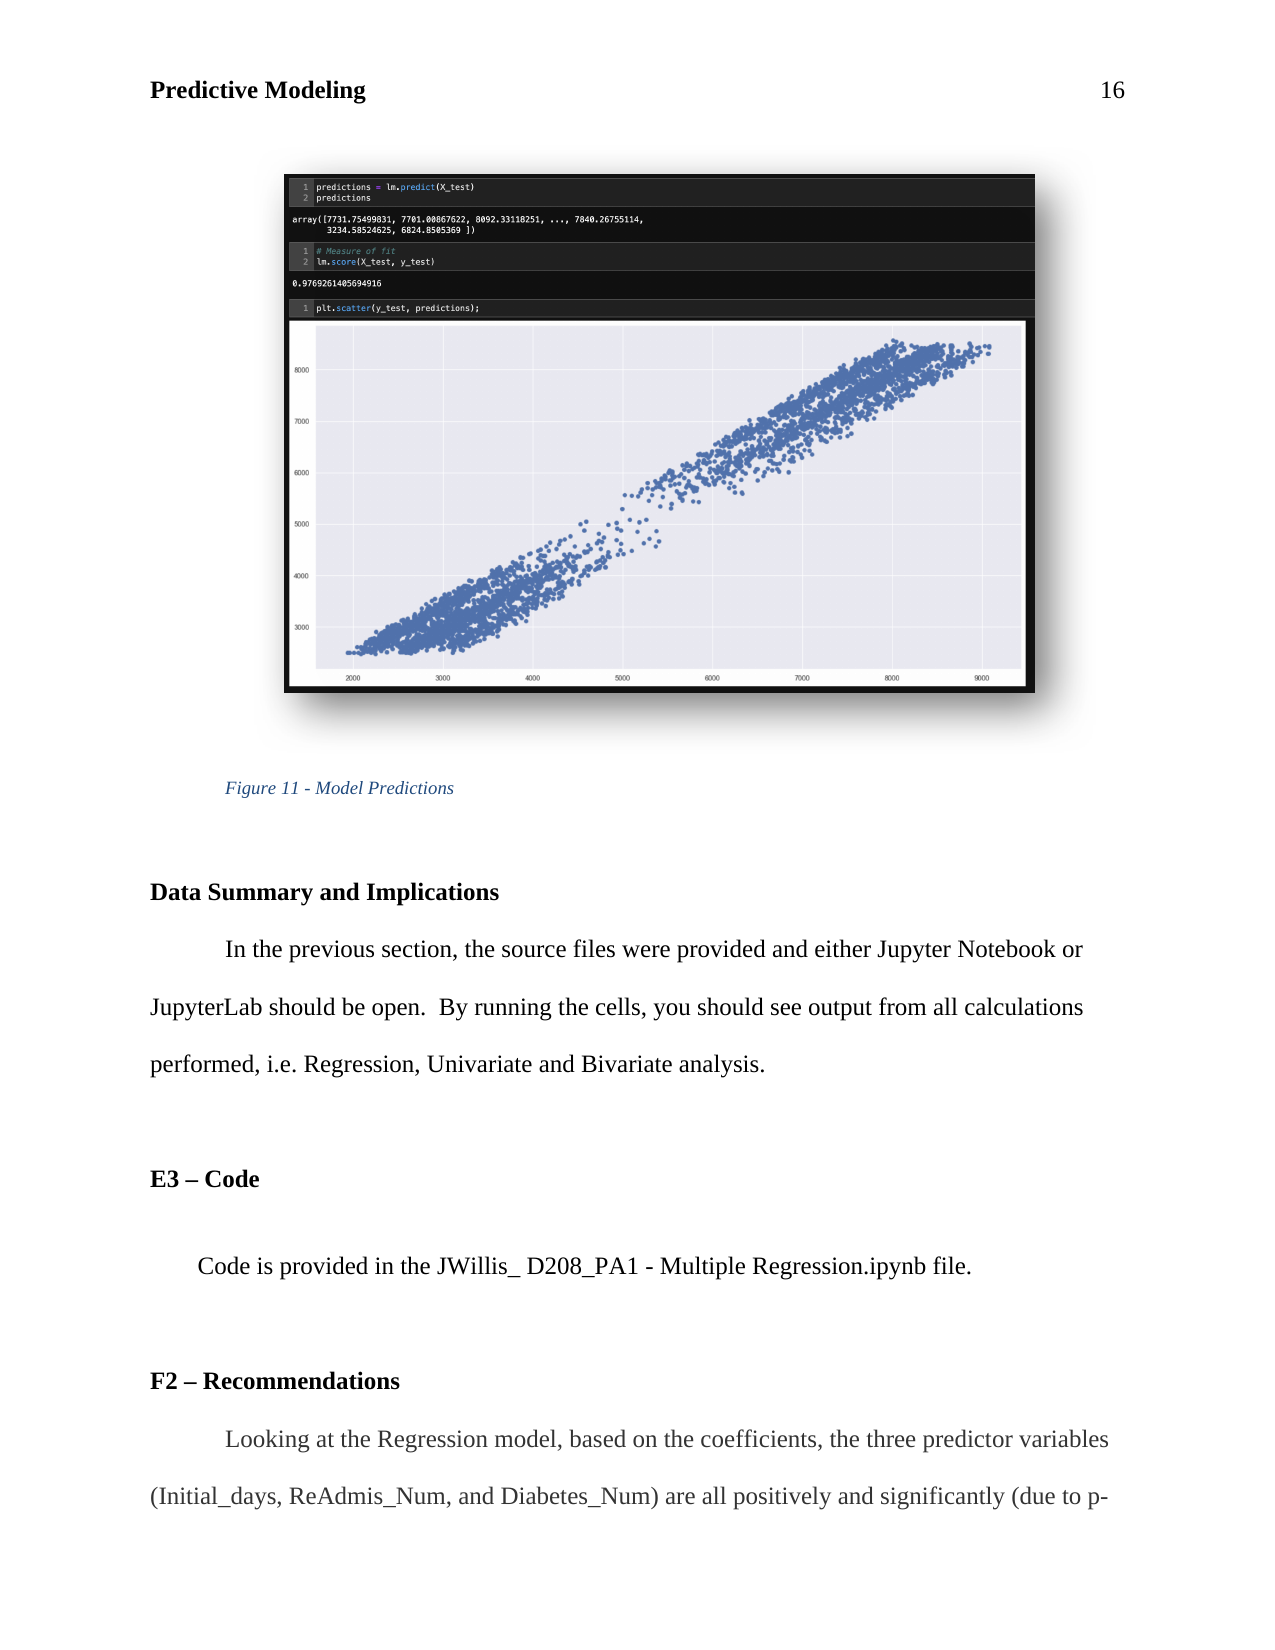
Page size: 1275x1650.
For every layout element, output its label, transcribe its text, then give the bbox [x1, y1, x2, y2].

text Code is provided in the JWillis_ D208_PA1 - Multiple Regression.ipynb file. [150, 1251, 1125, 1280]
text In the previous section, the source files were provided and either Jupyter Notebook or JupyterLab should be open. By running the cells, you should see output from all calculations performed, i.e. Regression, Univariate and Bivariate analysis. [150, 934, 1125, 1078]
text Figure 11 - Model Predictions [150, 777, 1125, 798]
text F2 – Recommendations [150, 1366, 1125, 1395]
text E3 – Code [150, 1164, 1125, 1193]
text Data Summary and Implications [150, 877, 1125, 905]
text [150, 1424, 1125, 1510]
picture [284, 174, 1035, 693]
